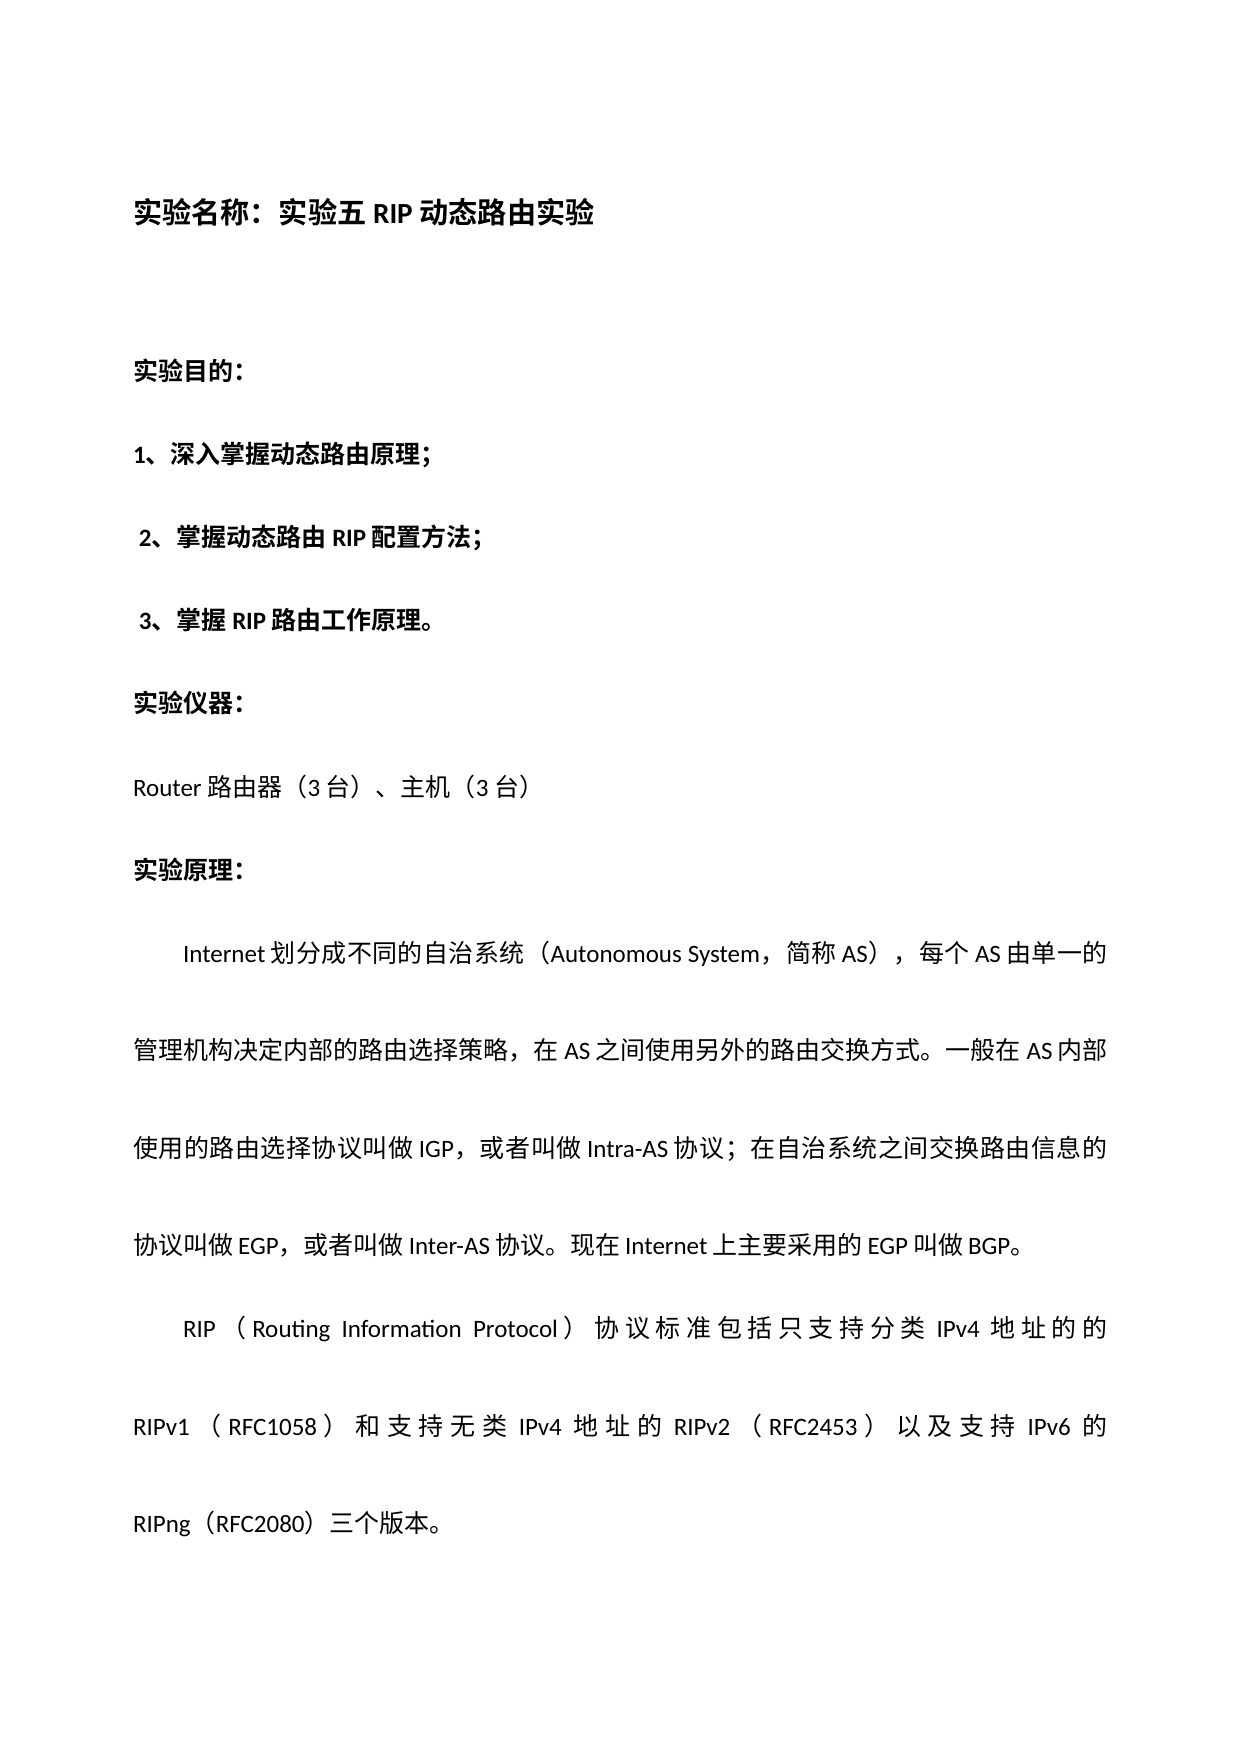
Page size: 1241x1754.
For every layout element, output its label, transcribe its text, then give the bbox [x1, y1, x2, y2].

text Router 路由器（3 台）、主机（3 台） [133, 753, 1107, 818]
text 实验原理： [133, 836, 1107, 901]
text 2、掌握动态路由 RIP 配置方法； [133, 503, 1107, 568]
text 实验目的： [133, 337, 1107, 402]
text 1、深入掌握动态路由原理； [133, 420, 1107, 485]
text RIP（Routing Information Protocol）协议标准包括只支持分类IPv4地址的的RIPv1（RFC1058）和支持无类IPv4地址的RIPv2（RFC2453）以及支持IPv6的RIPng（RFC2080）三个版本。 [133, 1294, 1107, 1554]
text 3、掌握 RIP 路由工作原理。 [133, 586, 1107, 651]
subtitle 实验名称：实验五 RIP 动态路由实验 [133, 178, 1107, 243]
text Internet划分成不同的自治系统（Autonomous System，简称AS），每个AS由单一的管理机构决定内部的路由选择策略，在AS之间使用另外的路由交换方式。一般在AS内部使用的路由选择协议叫做IGP，或者叫做Intra-AS协议；在自治系统之间交换路由信息的协议叫做EGP，或者叫做Inter-AS协议。现在Internet上主要采用的EGP叫做BGP。 [133, 919, 1107, 1276]
text 实验仪器： [133, 669, 1107, 734]
